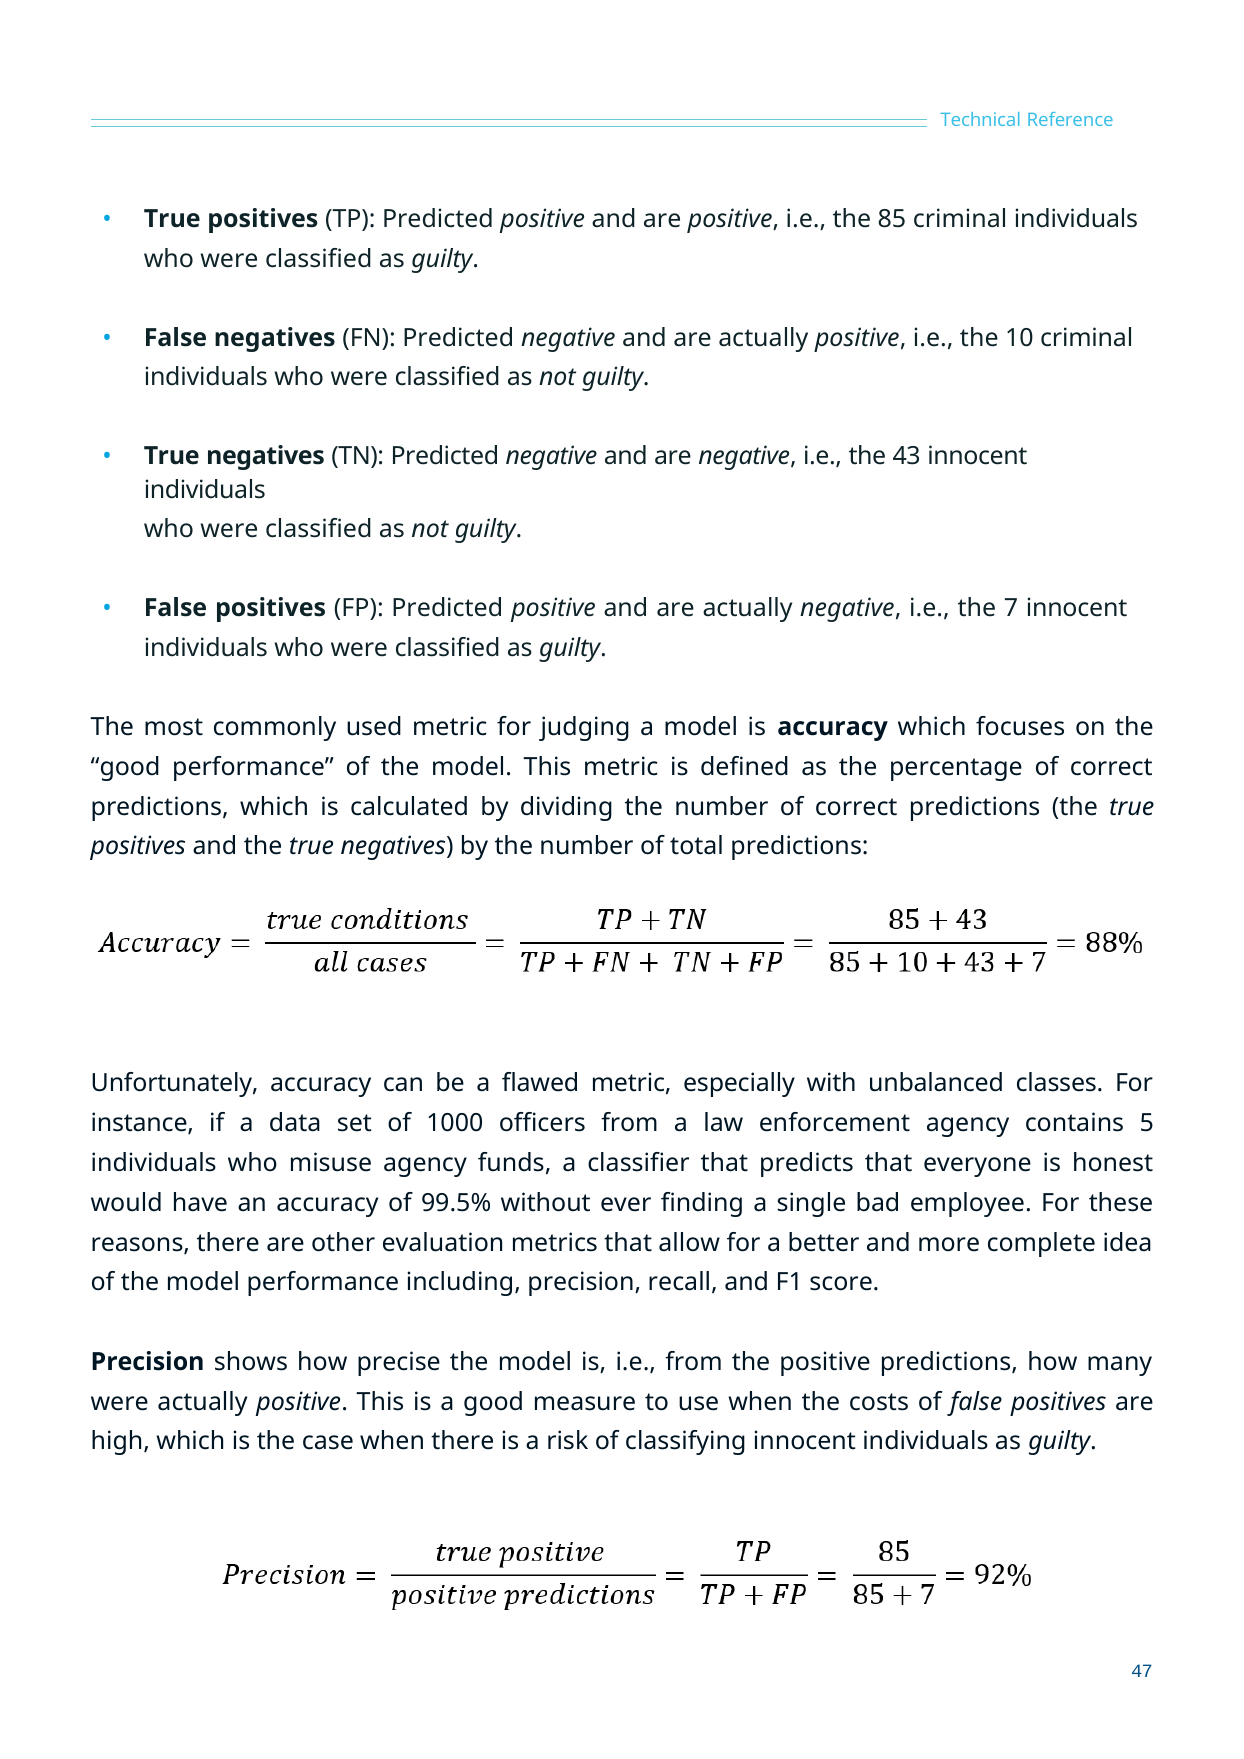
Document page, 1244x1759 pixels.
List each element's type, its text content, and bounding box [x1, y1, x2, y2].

list True positives (TP): Predicted positive and are positive, i.e., the 85 criminal individuals [102, 201, 1155, 235]
picture [97, 908, 1142, 972]
list True negatives (TN): Predicted negative and are negative, i.e., the 43 innocent individuals [102, 438, 1155, 506]
text individuals who were classified as not guilty. [143, 359, 1155, 393]
text The most commonly used metric for judging a model is accuracy which focuses on the “good performance” of the model. This metric is defined as the percentage of correct predictions, which is calculated by dividing the number of correct predictions (the true positives and the true negatives) by the number of total predictions: [90, 708, 1154, 862]
text Precision shows how precise the model is, i.e., from the positive predictions, how many were actually positive. This is a good measure to use when the costs of false positives are high, which is the case when there is a risk of classifying innocent individuals as guilty. [90, 1343, 1154, 1457]
text individuals who were classified as guilty. [143, 629, 1155, 664]
list False negatives (FN): Predicted negative and are actually positive, i.e., the 10 criminal [102, 319, 1155, 353]
text Unfortunately, accuracy can be a flawed metric, especially with unbalanced classes. For instance, if a data set of 1000 officers from a law enforcement agency contains 5 individuals who misuse agency funds, a classifier that predicts that everyone is honest would have an accuracy of 99.5% without ever finding a single bad employee. For these reasons, there are other evaluation metrics that allow for a better and more complete idea of the model performance including, precision, recall, and F1 score. [90, 1065, 1154, 1298]
text who were classified as guilty. [143, 240, 1155, 274]
list False positives (FP): Predicted positive and are actually negative, i.e., the 7 innocent [102, 590, 1155, 624]
picture [222, 1540, 1031, 1610]
text who were classified as not guilty. [143, 511, 1155, 545]
